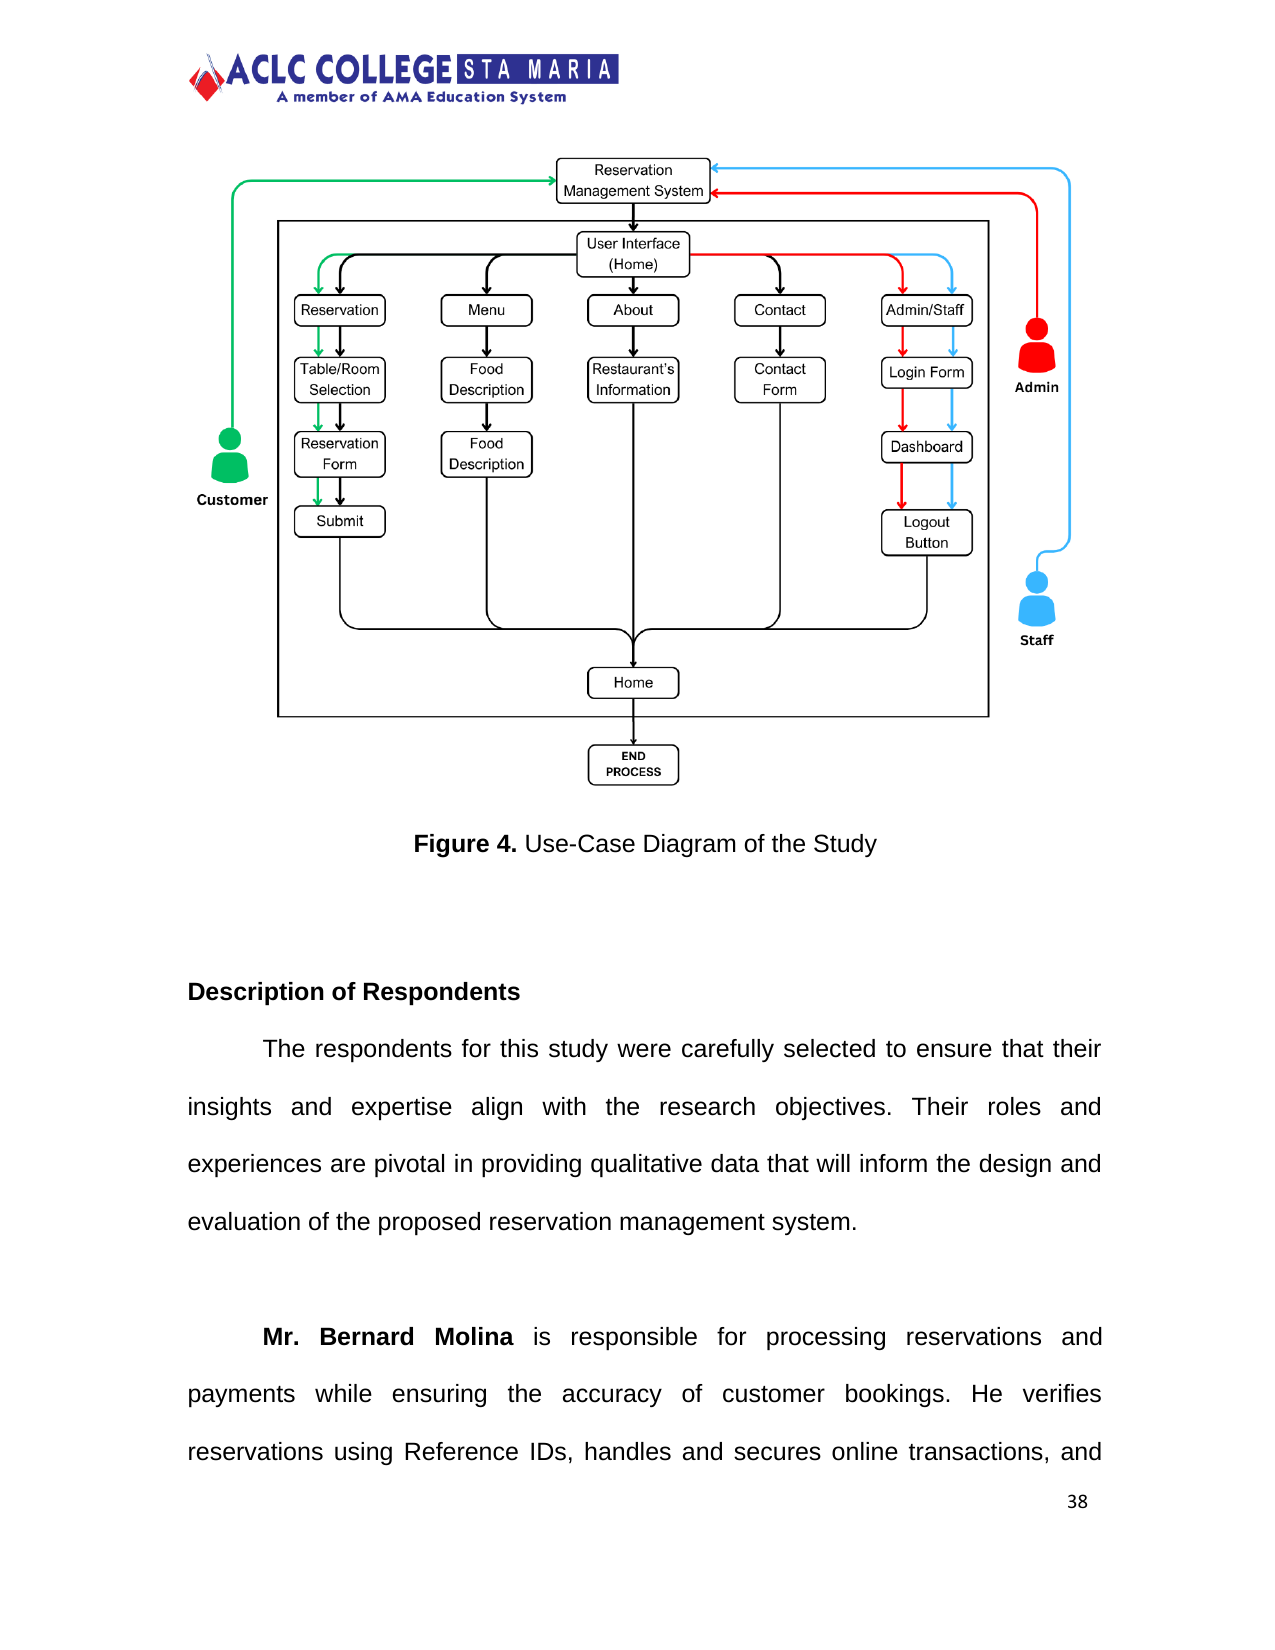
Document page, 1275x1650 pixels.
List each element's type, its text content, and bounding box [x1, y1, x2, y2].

text The respondents for this study were carefully selected to ensure that their insights and expertise align with the research objectives. Their roles and experiences are pivotal in providing qualitative data that will inform the design and evaluation of the proposed reservation management system. [187, 1034, 1103, 1236]
picture [187, 150, 1088, 787]
text Figure 4. Use-Case Diagram of the Study [187, 828, 1103, 857]
subtitle Description of Respondents [187, 977, 1088, 1006]
picture [187, 37, 618, 110]
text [187, 1322, 1103, 1466]
